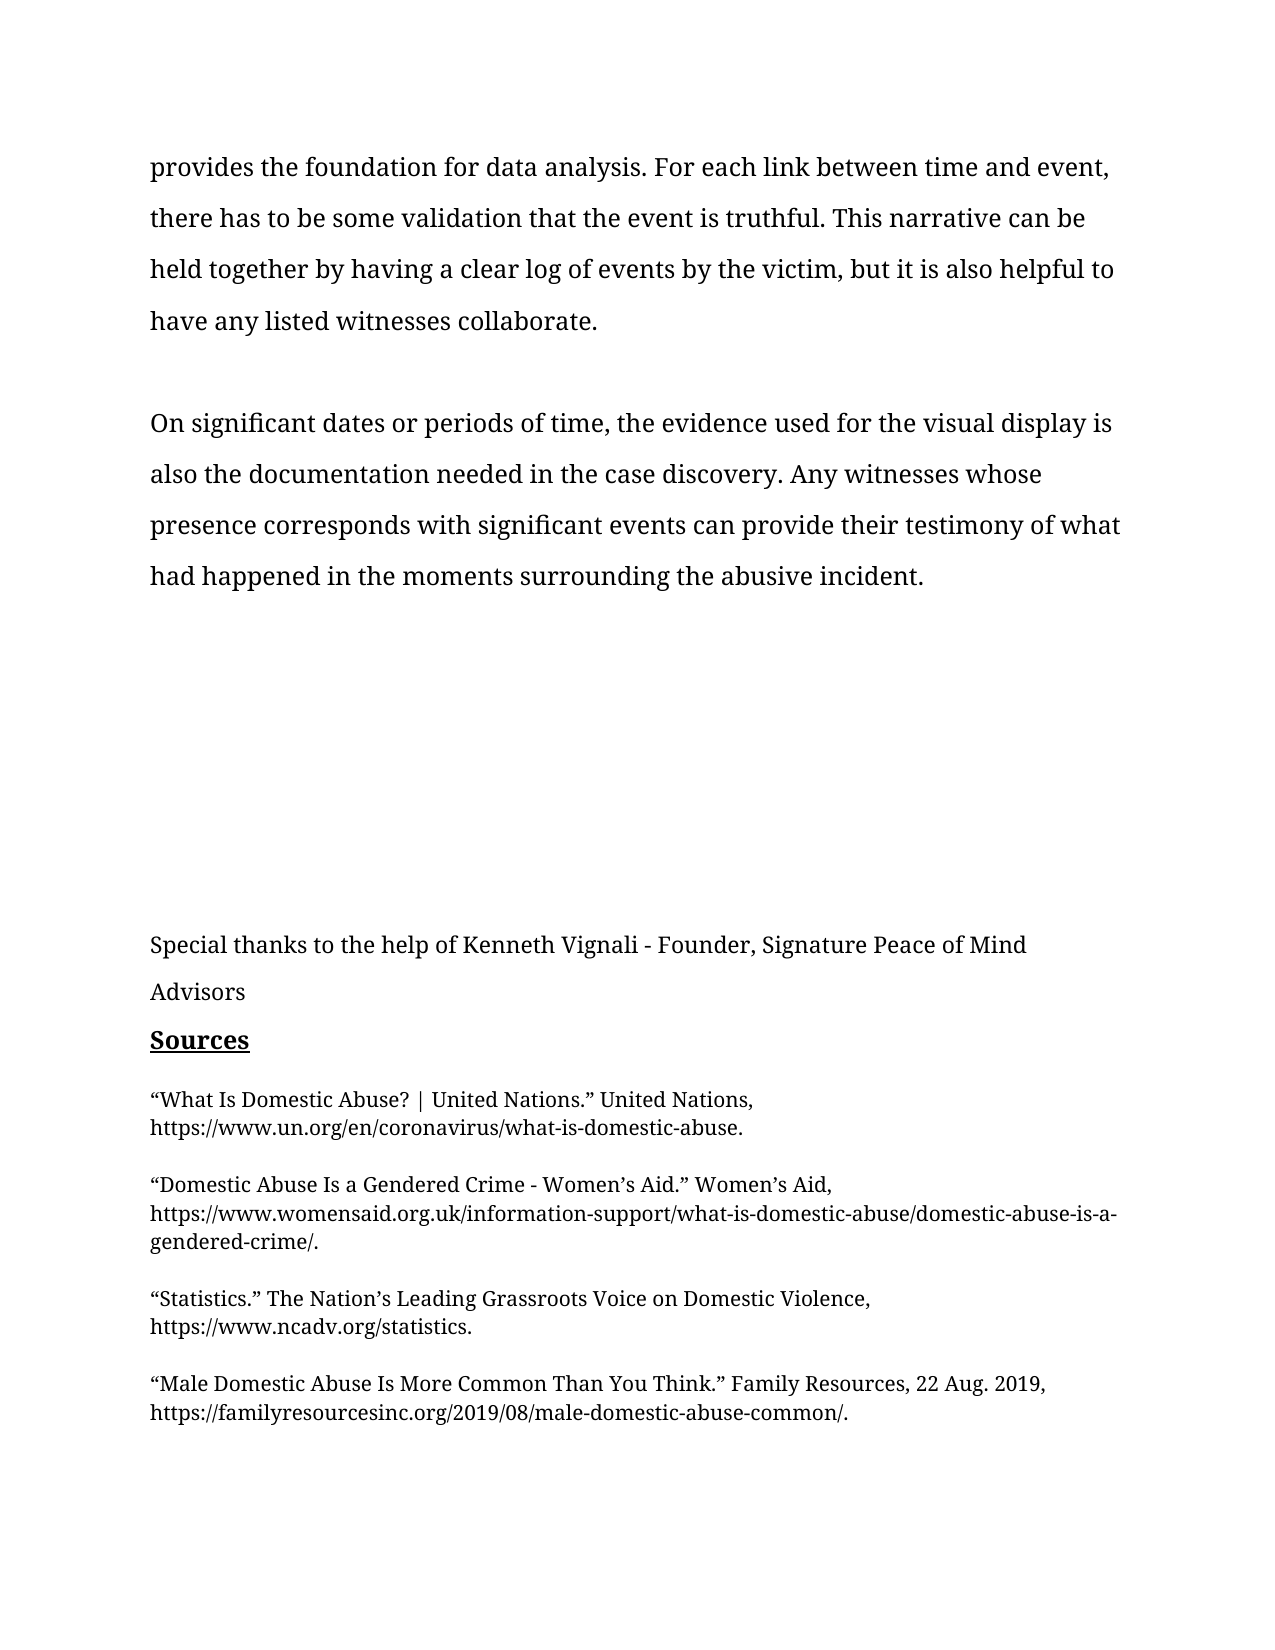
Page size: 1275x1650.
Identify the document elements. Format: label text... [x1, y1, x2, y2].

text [150, 150, 1125, 337]
text Sources [150, 1022, 1125, 1056]
text “Male Domestic Abuse Is More Common Than You Think.” Family Resources, 22 Aug. 2019, https://familyresourcesinc.org/2019/08/male-domestic-abuse-common/. [150, 1369, 1125, 1426]
text On significant dates or periods of time, the evidence used for the visual display is also the documentation needed in the case discovery. Any witnesses whose presence corresponds with significant events can provide their testimony of what had happened in the moments surrounding the abusive incident. [150, 405, 1125, 592]
text “Statistics.” The Nation’s Leading Grassroots Voice on Domestic Violence, https://www.ncadv.org/statistics. [150, 1284, 1125, 1341]
text “Domestic Abuse Is a Gendered Crime - Women’s Aid.” Women’s Aid, https://www.womensaid.org.uk/information-support/what-is-domestic-abuse/domestic-abuse-is-a-gendered-crime/. [150, 1170, 1125, 1256]
text Special thanks to the help of Kenneth Vignali - Founder, Signature Peace of Mind Advisors [150, 929, 1125, 1007]
text “What Is Domestic Abuse? | United Nations.” United Nations, https://www.un.org/en/coronavirus/what-is-domestic-abuse. [150, 1085, 1125, 1142]
